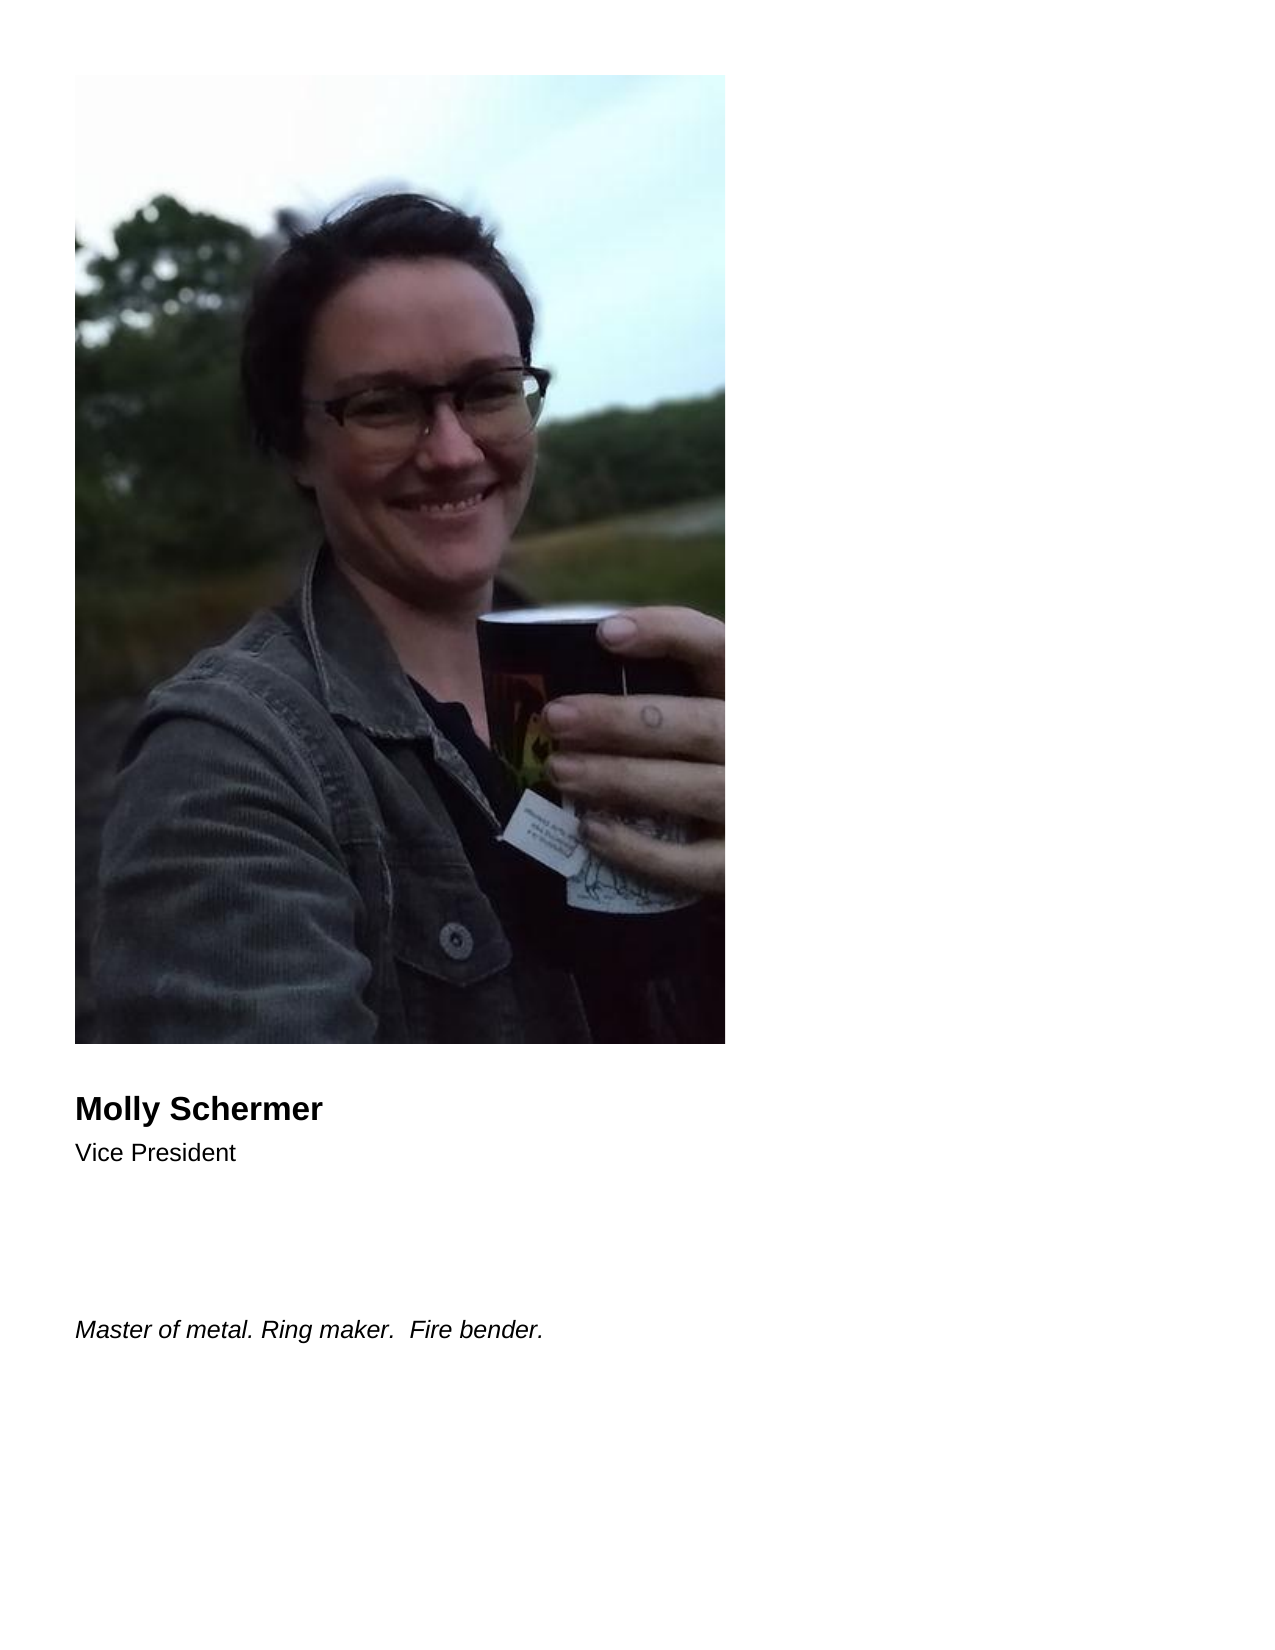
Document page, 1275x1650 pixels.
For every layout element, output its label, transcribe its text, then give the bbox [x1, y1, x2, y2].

picture [75, 75, 725, 1044]
text Master of metal. Ring maker. Fire bender. [75, 1314, 1200, 1343]
subtitle Molly Schermer [75, 1089, 1200, 1128]
text Vice President [75, 1138, 1200, 1167]
